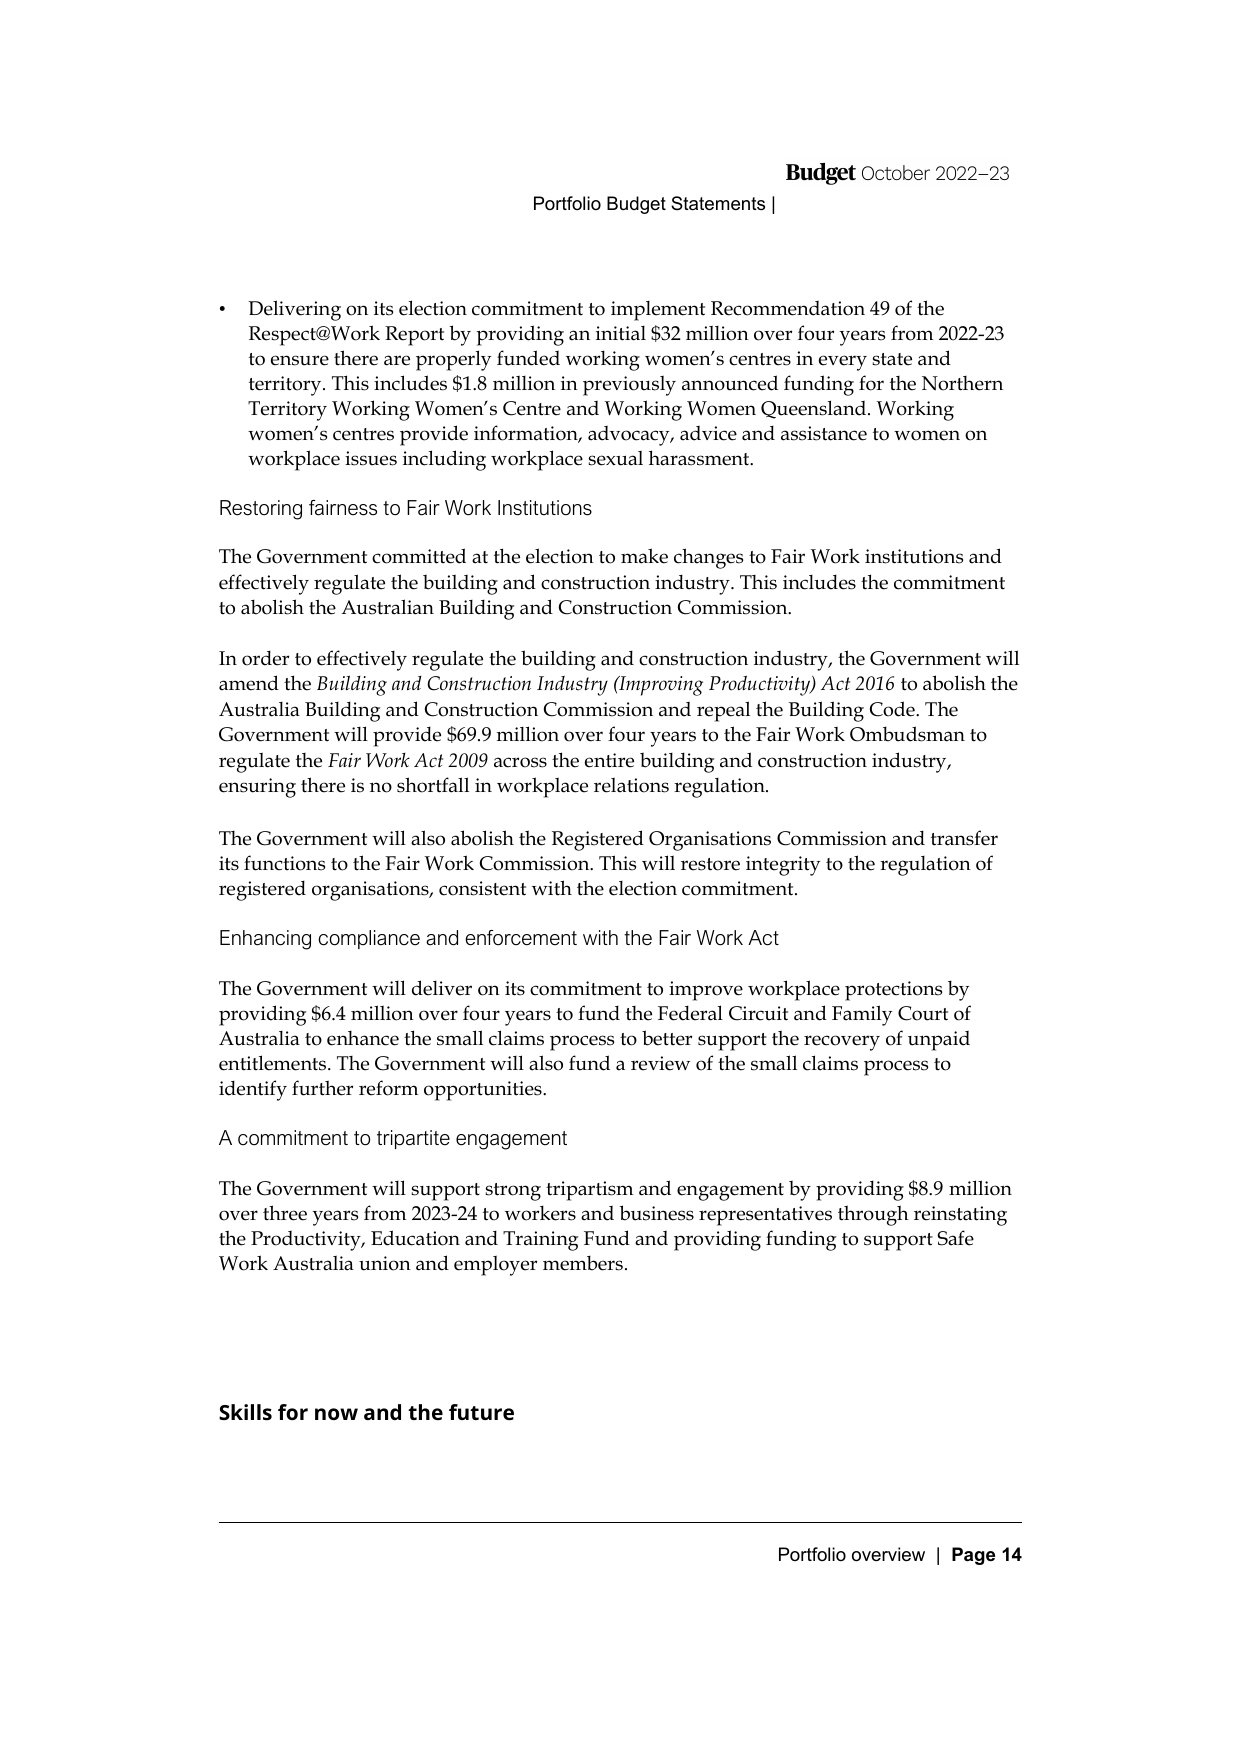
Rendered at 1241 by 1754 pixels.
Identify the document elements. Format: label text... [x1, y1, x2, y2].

text The Government will deliver on its commitment to improve workplace protections by providing $6.4 million over four years to fund the Federal Circuit and Family Court of Australia to enhance the small claims process to better support the recovery of unpaid entitlements. The Government will also fund a review of the small claims process to identify further reform opportunities. [218, 975, 1022, 1100]
text The Government will also abolish the Registered Organisations Commission and transfer its functions to the Fair Work Commission. This will restore integrity to the regulation of registered organisations, consistent with the election commitment. [218, 825, 1022, 900]
text The Government committed at the election to make changes to Fair Work institutions and effectively regulate the building and construction industry. This includes the commitment to abolish the Australian Building and Construction Commission. [218, 545, 1022, 620]
text Enhancing compliance and enforcement with the Fair Work Act [218, 925, 1022, 950]
text Delivering on its election commitment to implement Recommendation 49 of the Respect@Work Report by providing an initial $32 million over four years from 2022-23 to ensure there are properly funded working women’s centres in every state and territory. This includes $1.8 million in previously announced funding for the Northern Territory Working Women’s Centre and Working Women Queensland. Working women’s centres provide information, advocacy, advice and assistance to women on workplace issues including workplace sexual harassment. [218, 295, 1022, 470]
text In order to effectively regulate the building and construction industry, the Government will amend the Building and Construction Industry (Improving Productivity) Act 2016 to abolish the Australia Building and Construction Commission and repeal the Building Code. The Government will provide $69.9 million over four years to the Fair Work Ombudsman to regulate the Fair Work Act 2009 across the entire building and construction industry, ensuring there is no shortfall in workplace relations regulation. [218, 647, 1022, 798]
picture [786, 157, 1009, 186]
text Restoring fairness to Fair Work Institutions [218, 495, 1022, 520]
text A commitment to tripartite engagement [218, 1125, 1022, 1150]
text Skills for now and the future [218, 1400, 1022, 1425]
text The Government will support strong tripartism and engagement by providing $8.9 million over three years from 2023-24 to workers and business representatives through reinstating the Productivity, Education and Training Fund and providing funding to support Safe Work Australia union and employer members. [218, 1175, 1022, 1275]
